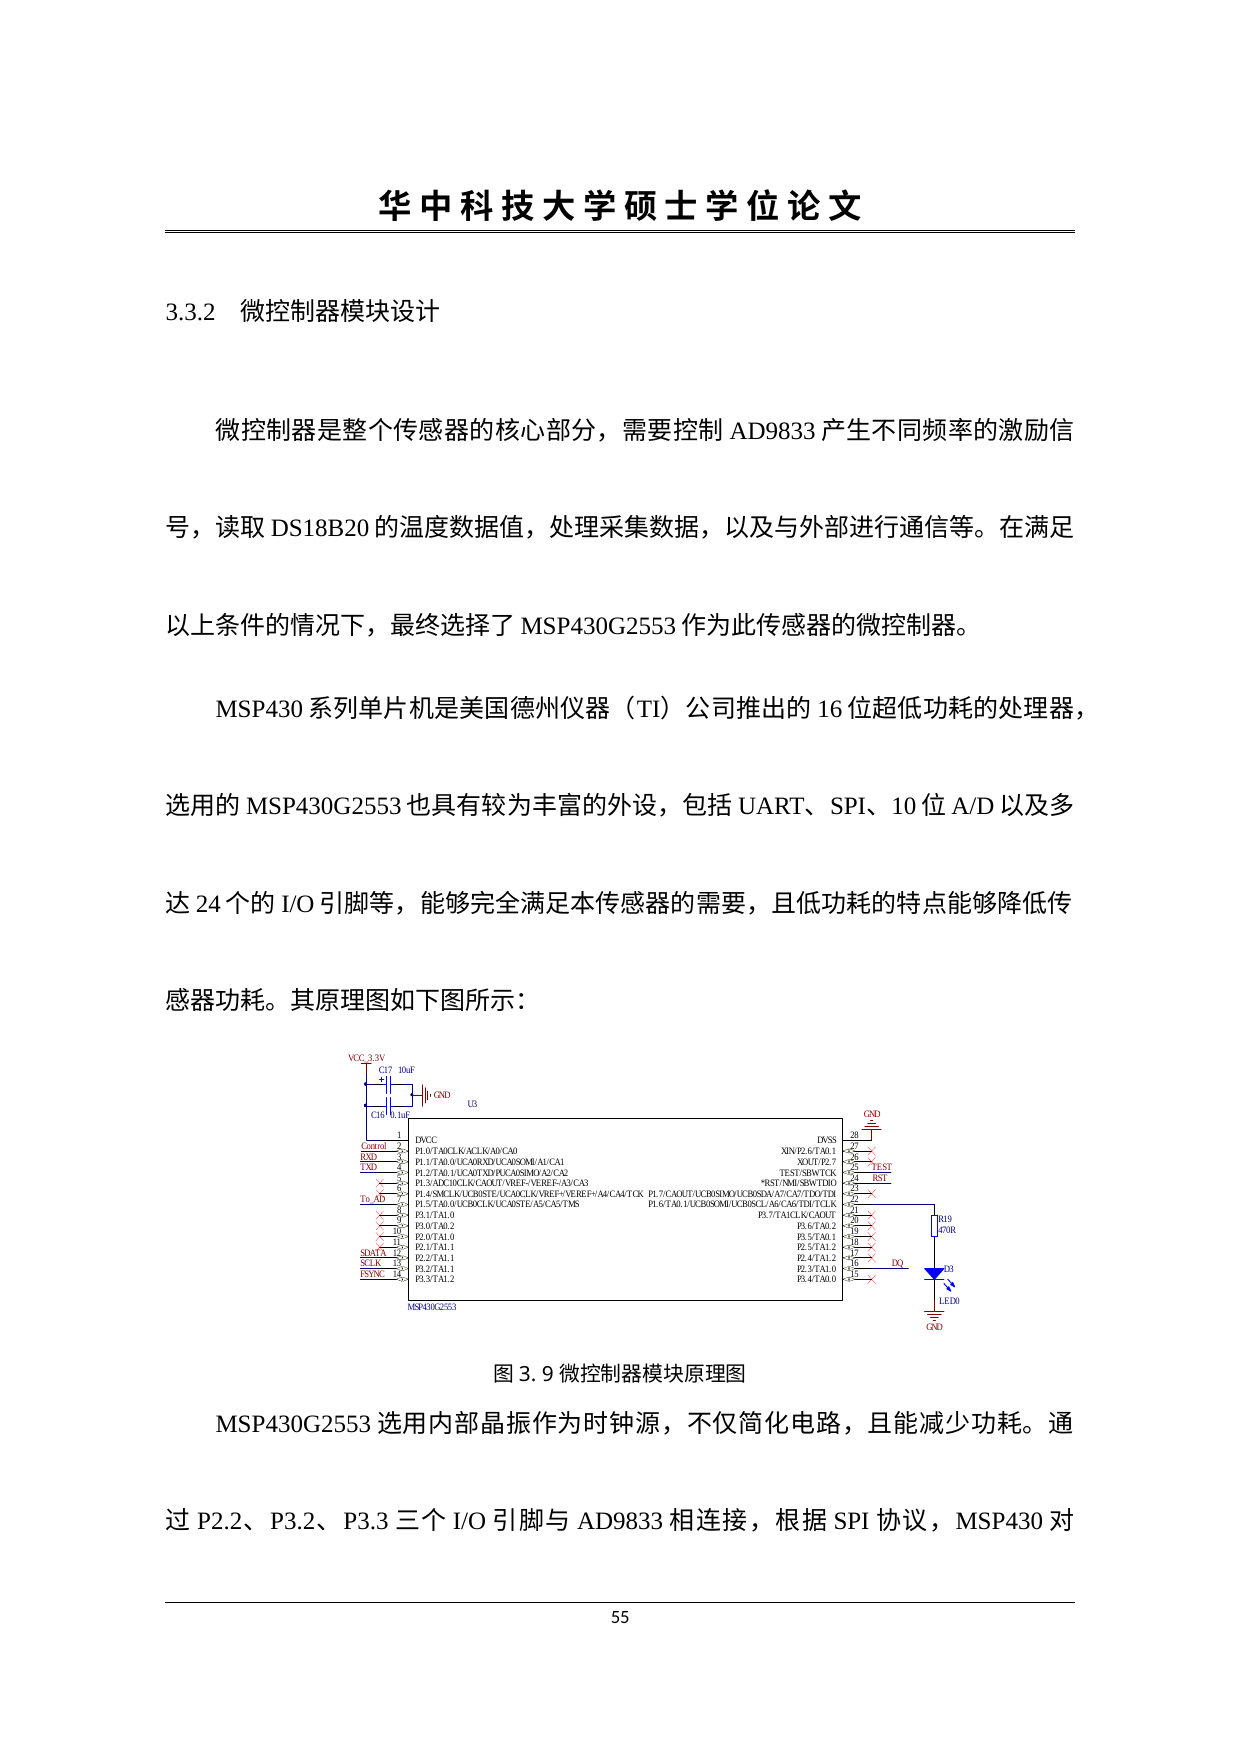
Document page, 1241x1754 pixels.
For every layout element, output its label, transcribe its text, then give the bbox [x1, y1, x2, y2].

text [165, 1389, 1075, 1551]
text MSP430系列单片机是美国德州仪器（TI）公司推出的16位超低功耗的处理器，选用的MSP430G2553也具有较为丰富的外设，包括UART、SPI、10位A/D以及多达24个的I/O引脚等，能够完全满足本传感器的需要，且低功耗的特点能够降低传感器功耗。其原理图如下图所示： [165, 674, 1075, 1031]
list 微控制器模块设计 [165, 277, 1075, 342]
text 图3. 9 微控制器模块原理图 [165, 1356, 1075, 1389]
text 微控制器是整个传感器的核心部分，需要控制AD9833产生不同频率的激励信号，读取DS18B20的温度数据值，处理采集数据，以及与外部进行通信等。在满足以上条件的情况下，最终选择了MSP430G2553作为此传感器的微控制器。 [165, 396, 1075, 656]
